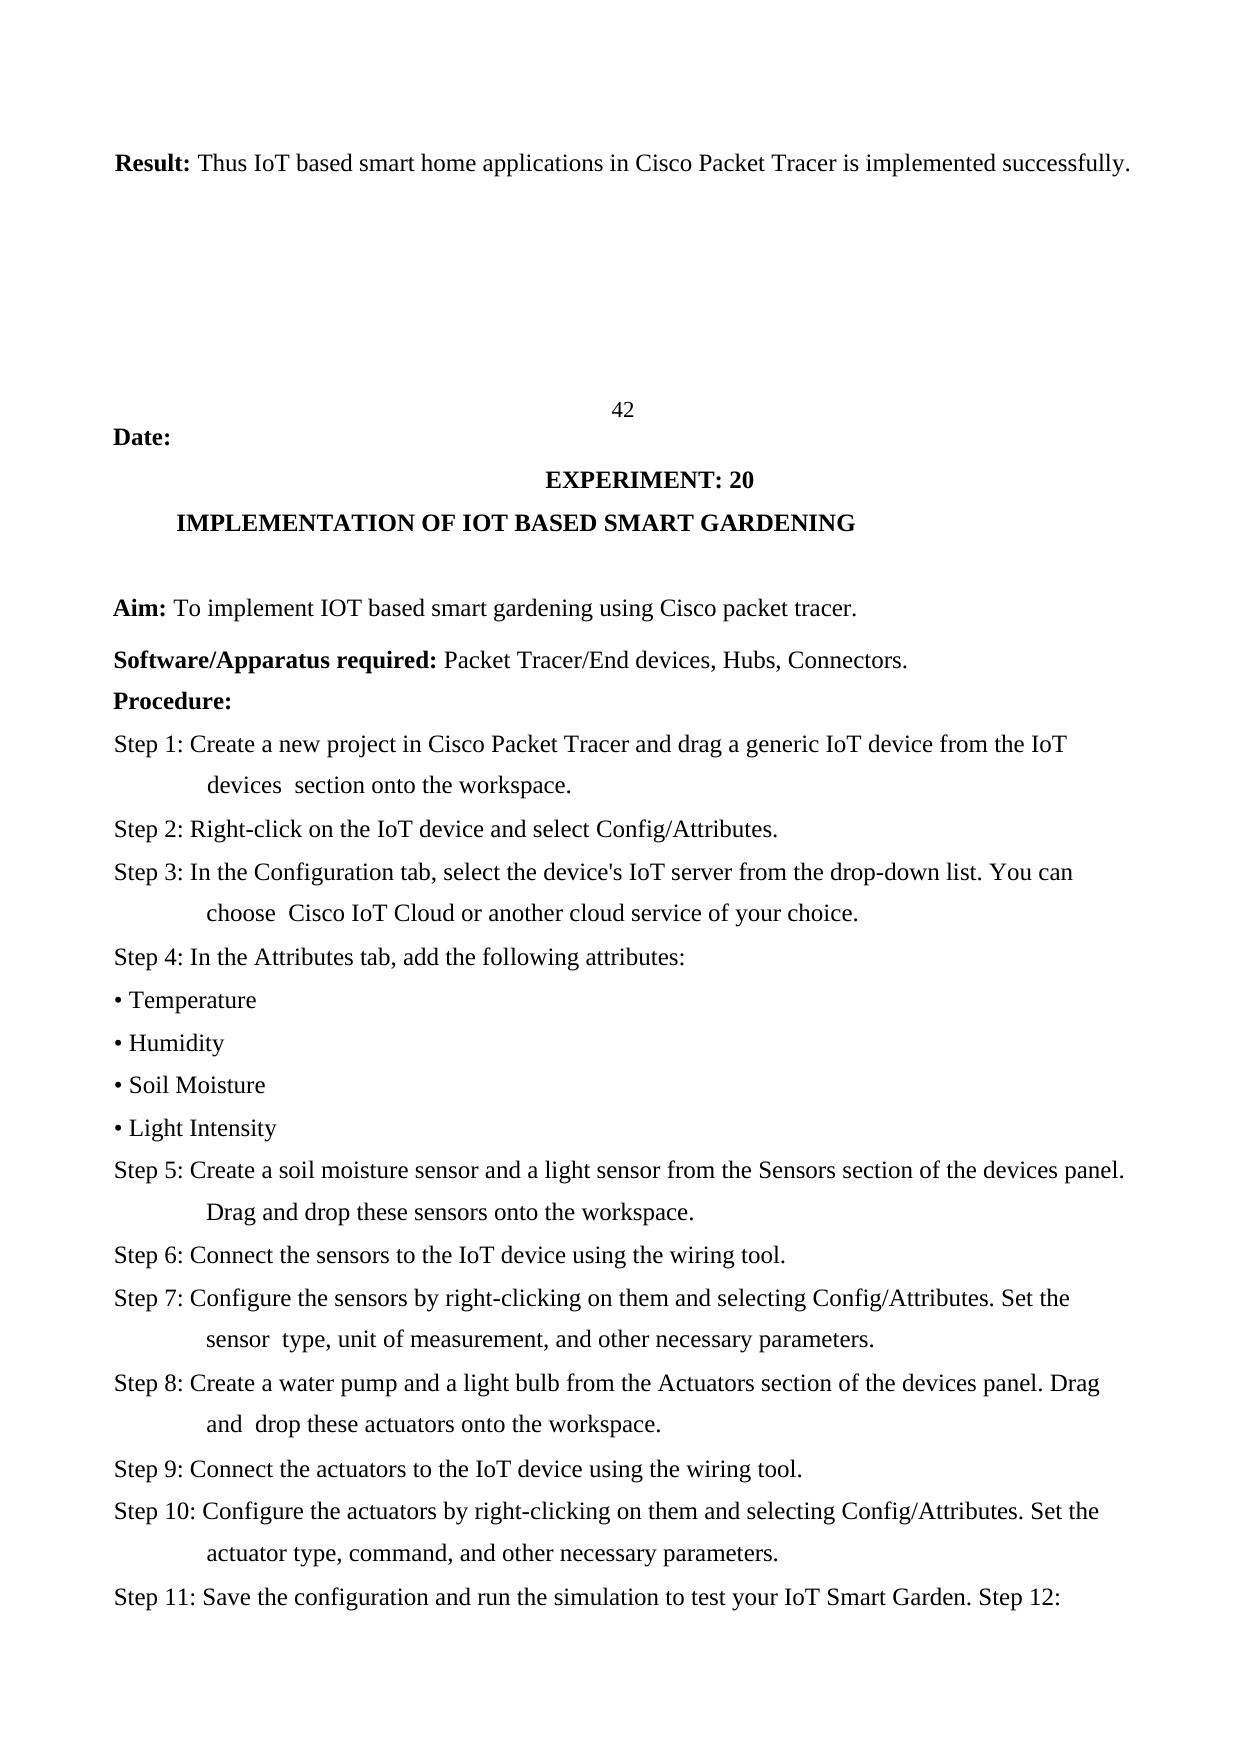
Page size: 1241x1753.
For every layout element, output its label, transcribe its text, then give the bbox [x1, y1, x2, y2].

text Step 3: In the Configuration tab, select the device's IoT server from the drop-down list. You can choose Cisco IoT Cloud or another cloud service of your choice. [113, 857, 1135, 927]
text Step 8: Create a water pump and a light bulb from the Actuators section of the devices panel. Drag and drop these actuators onto the workspace. [113, 1368, 1134, 1438]
text Step 1: Create a new project in Cisco Packet Tracer and drag a generic IoT device from the IoT devices section onto the workspace. [113, 729, 1134, 799]
text Step 7: Configure the sensors by right-clicking on them and selecting Config/Attributes. Set the sensor type, unit of measurement, and other necessary parameters. [113, 1283, 1134, 1353]
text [113, 1582, 1134, 1611]
text Result: Thus IoT based smart home applications in Cisco Packet Tracer is implemented successfully. [111, 148, 1134, 176]
text Step 2: Right-click on the IoT device and select Config/Attributes. [113, 814, 1134, 843]
text Date: [113, 422, 1134, 451]
text • Light Intensity [114, 1113, 1134, 1142]
text IMPLEMENTATION OF IOT BASED SMART GARDENING [170, 508, 1134, 536]
text Step 5: Create a soil moisture sensor and a light sensor from the Sensors section of the devices panel. Drag and drop these sensors onto the workspace. [113, 1156, 1134, 1225]
text EXPERIMENT: 20 [111, 465, 754, 493]
text Step 9: Connect the actuators to the IoT device using the wiring tool. [113, 1454, 1134, 1483]
text Step 6: Connect the sensors to the IoT device using the wiring tool. [113, 1240, 1134, 1269]
text • Humidity [114, 1028, 1134, 1056]
text Step 4: In the Attributes tab, add the following attributes: [113, 942, 1134, 971]
text • Soil Moisture [114, 1070, 1134, 1099]
text • Temperature [114, 985, 1134, 1014]
text Software/Apparatus required: Packet Tracer/End devices, Hubs, Connectors. Procedure: [113, 645, 947, 715]
text Aim: To implement IOT based smart gardening using Cisco packet tracer. [113, 593, 1134, 622]
text Step 10: Configure the actuators by right-clicking on them and selecting Config/Attributes. Set the actuator type, command, and other necessary parameters. [113, 1496, 1134, 1566]
text 42 [111, 396, 1134, 422]
